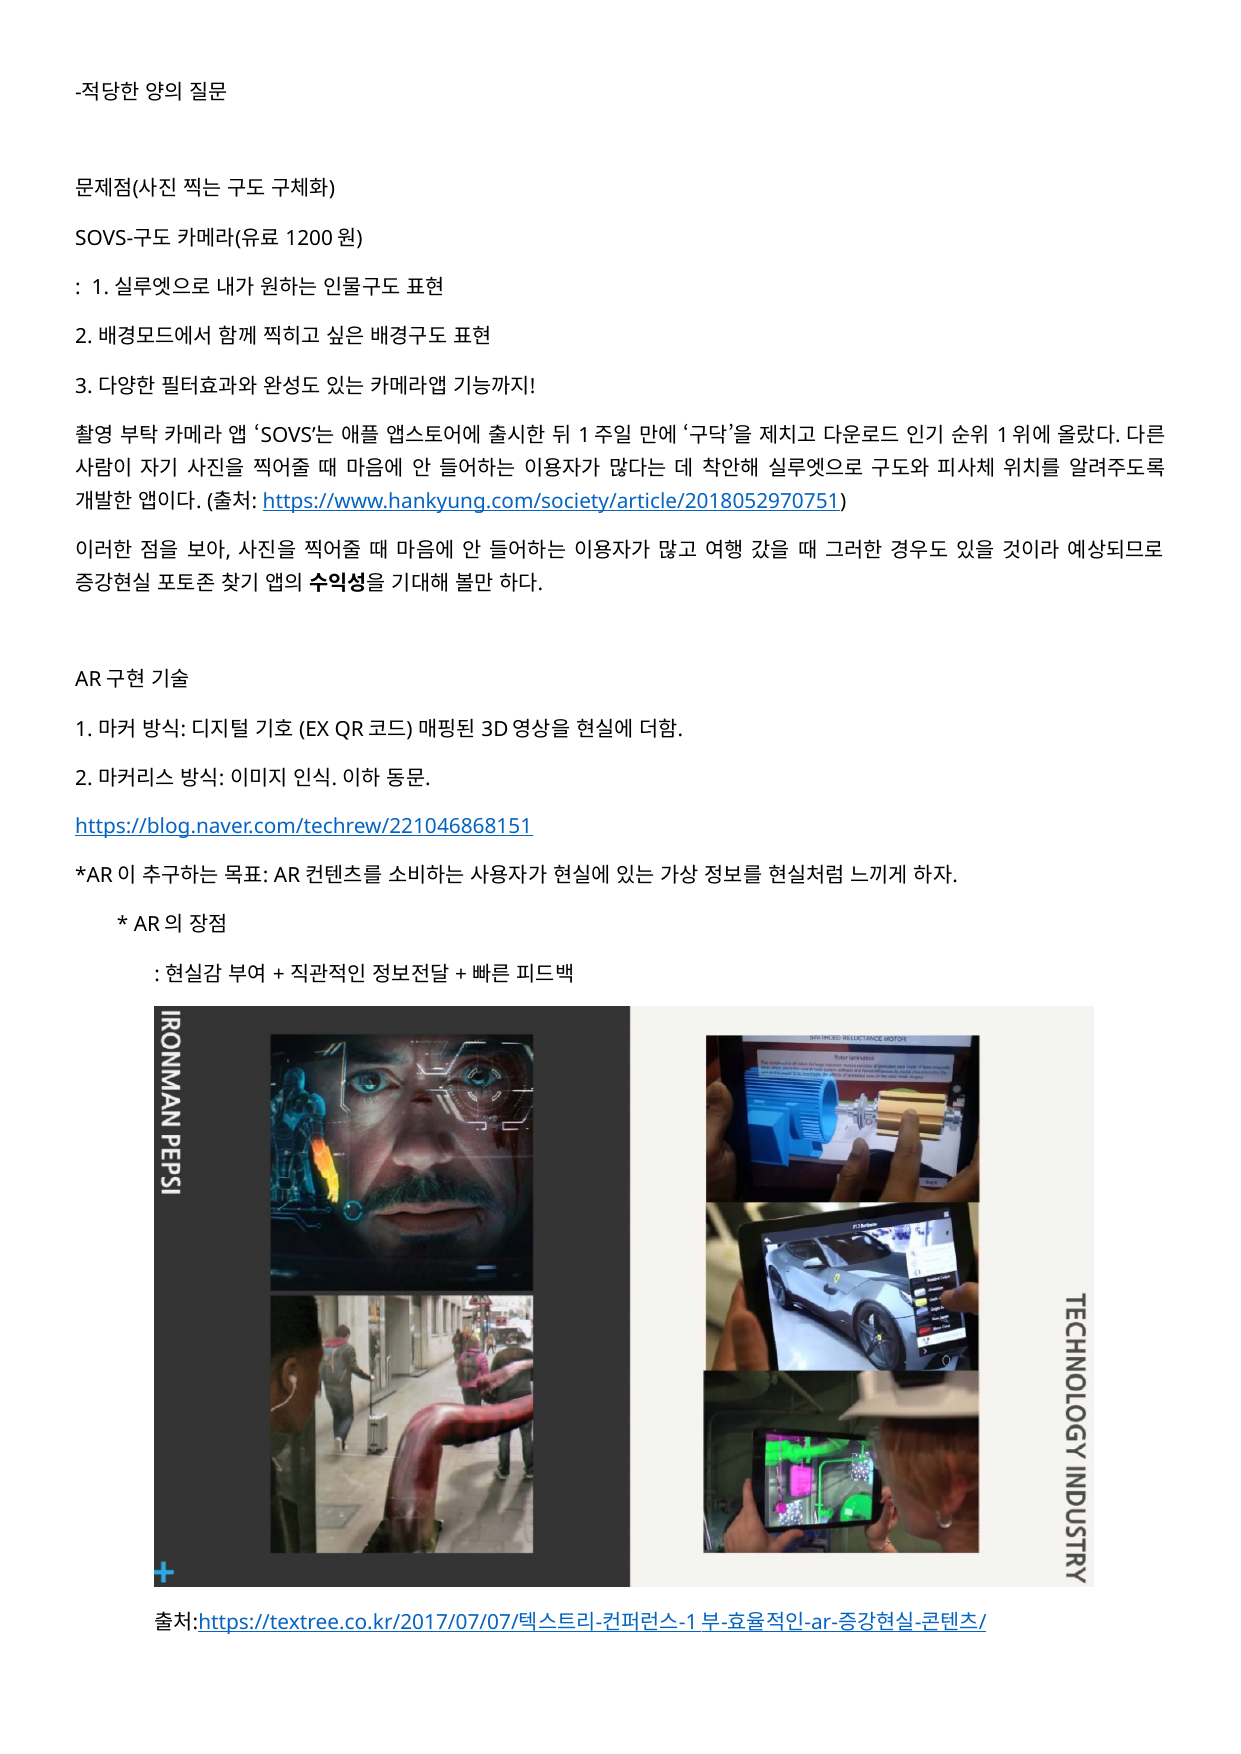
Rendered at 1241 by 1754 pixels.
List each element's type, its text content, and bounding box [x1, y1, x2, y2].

text AR 구현 기술 [75, 663, 1165, 693]
text * AR의 장점 [117, 907, 1165, 938]
text 촬영 부탁 카메라 앱 ‘SOVS’는 애플 앱스토어에 출시한 뒤 1주일 만에 ‘구닥’을 제치고 다운로드 인기 순위 1위에 올랐다. 다른 사람이 자기 사진을 찍어줄 때 마음에 안 들어하는 이용자가 많다는 데 착안해 실루엣으로 구도와 피사체 위치를 알려주도록 개발한 앱이다. (출처: https://www.hankyung.com/society/article/2018052970751) [75, 418, 1165, 514]
text 문제점(사진 찍는 구도 구체화) [75, 172, 1165, 202]
text : 1. 실루엣으로 내가 원하는 인물구도 표현 [75, 270, 1165, 301]
text SOVS-구도 카메라(유료 1200원) [75, 221, 1165, 251]
text *AR이 추구하는 목표: AR 컨텐츠를 소비하는 사용자가 현실에 있는 가상 정보를 현실처럼 느끼게 하자. [75, 858, 1165, 888]
picture [154, 1006, 1095, 1587]
list 출처:https://textree.co.kr/2017/07/07/텍스트리-컨퍼런스-1부-효율적인-ar-증강현실-콘텐츠/ [154, 1605, 1165, 1635]
text 이러한 점을 보아, 사진을 찍어줄 때 마음에 안 들어하는 이용자가 많고 여행 갔을 때 그러한 경우도 있을 것이라 예상되므로 증강현실 포토존 찾기 앱의 수익성을 기대해 볼만 하다. [75, 533, 1165, 596]
text -적당한 양의 질문 [75, 75, 1165, 105]
text 1. 마커 방식: 디지털 기호 (EX QR코드) 매핑된 3D영상을 현실에 더함. [75, 712, 1165, 742]
list : 현실감 부여 + 직관적인 정보전달 + 빠른 피드백 [154, 957, 1165, 987]
text 3. 다양한 필터효과와 완성도 있는 카메라앱 기능까지! [75, 369, 1165, 399]
text 2. 마커리스 방식: 이미지 인식. 이하 동문. [75, 761, 1165, 792]
text 2. 배경모드에서 함께 찍히고 싶은 배경구도 표현 [75, 320, 1165, 350]
text https://blog.naver.com/techrew/221046868151 [75, 811, 1165, 839]
